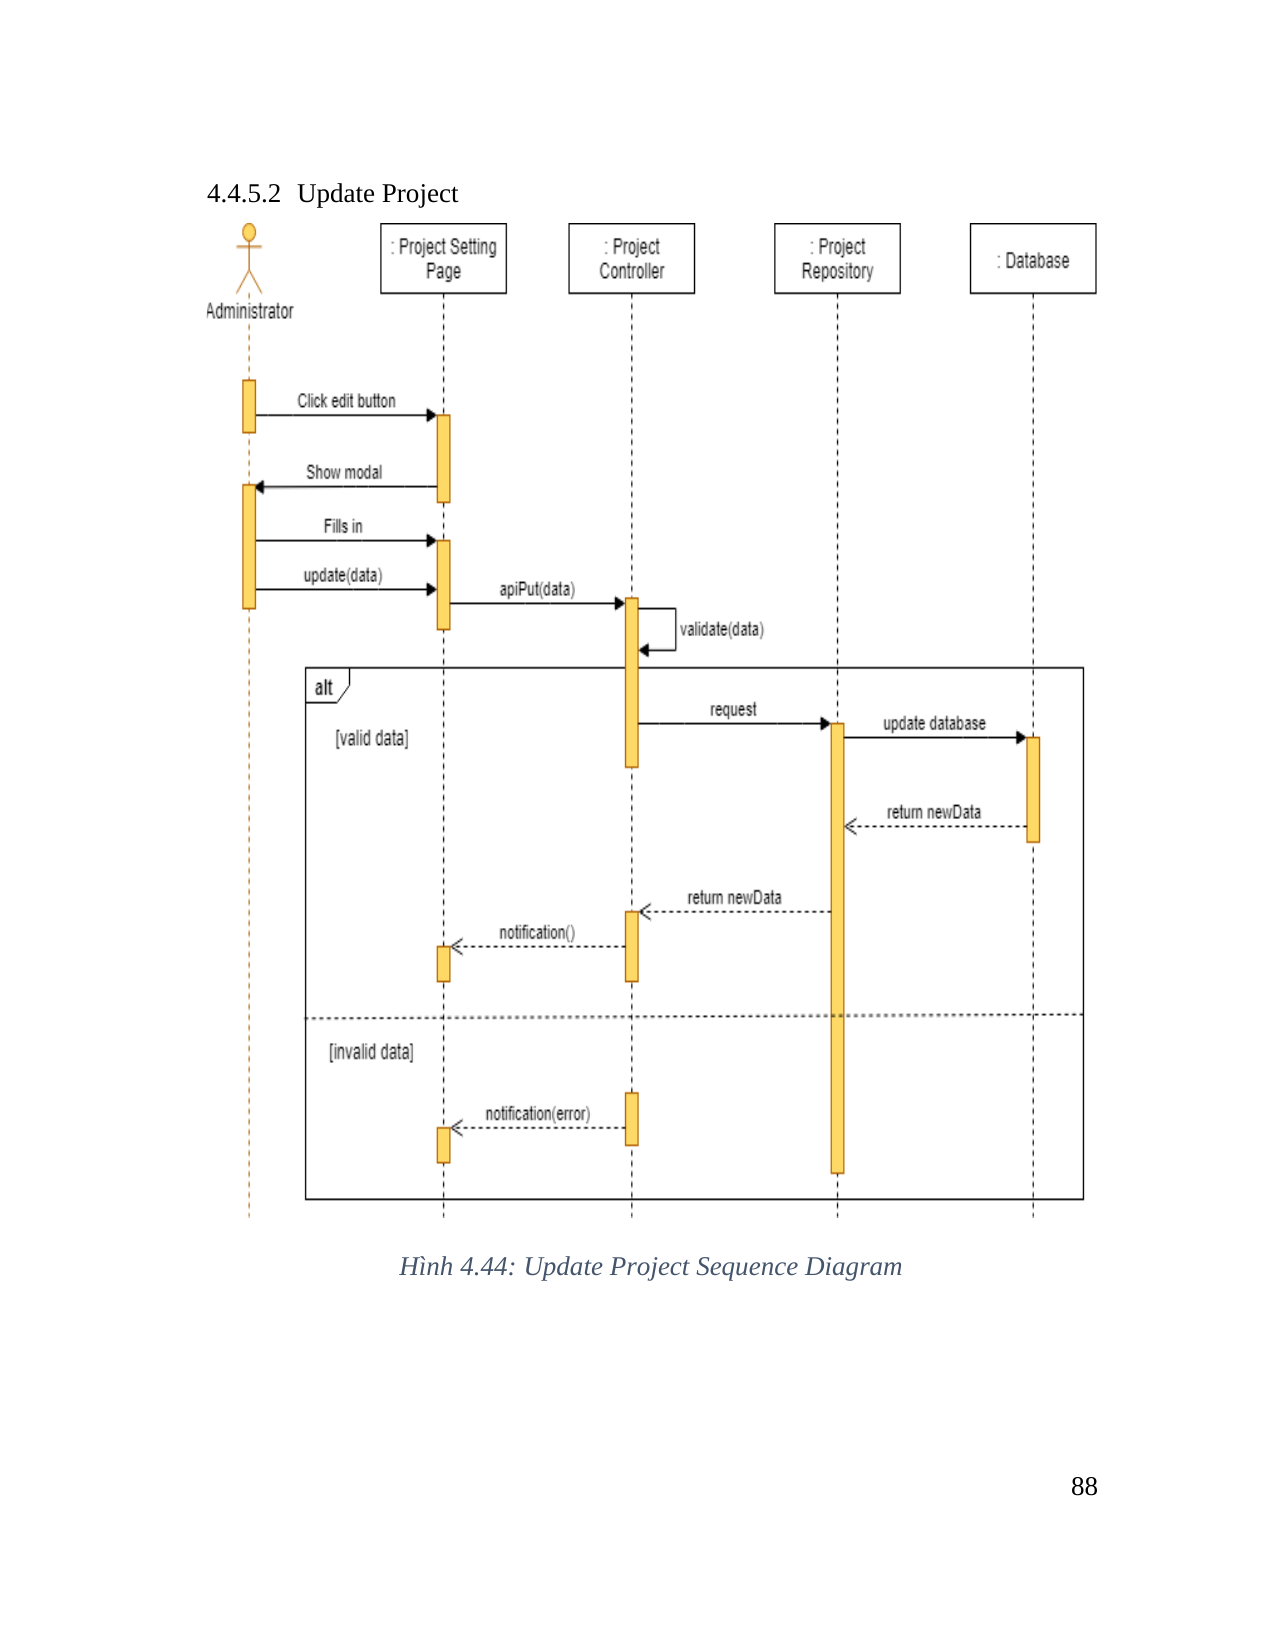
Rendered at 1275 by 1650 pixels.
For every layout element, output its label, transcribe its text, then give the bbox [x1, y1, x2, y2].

subtitle Update Project [207, 177, 1098, 208]
picture [206, 223, 1098, 1218]
